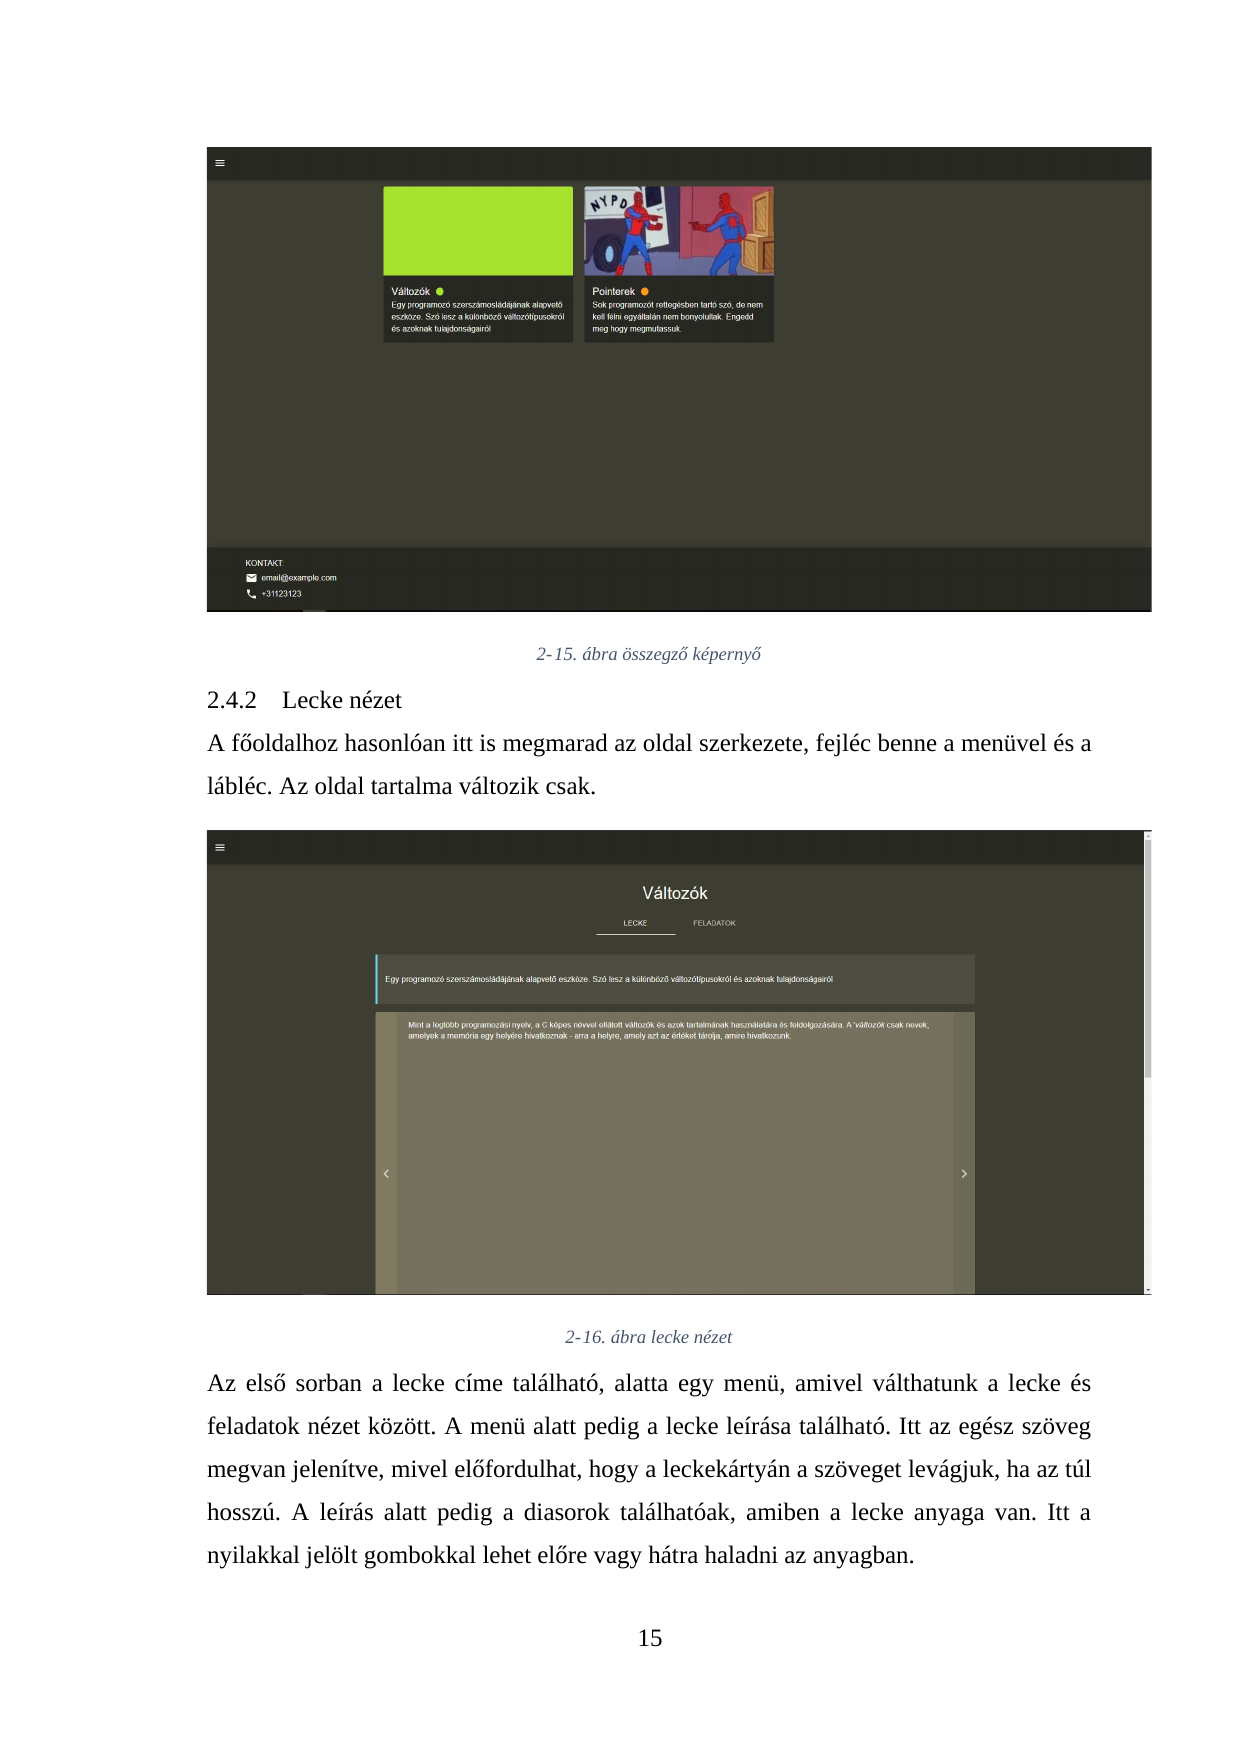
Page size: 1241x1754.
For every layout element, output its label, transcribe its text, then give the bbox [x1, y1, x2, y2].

picture [206, 830, 1152, 1295]
text Az első sorban a lecke címe található, alatta egy menü, amivel válthatunk a lecke és feladatok nézet között. A menü alatt pedig a lecke leírása található. Itt az egész szöveg megvan jelenítve, mivel előfordulhat, hogy a leckekártyán a szöveget levágjuk, ha az túl hosszú. A leírás alatt pedig a diasorok találhatóak, amiben a lecke anyaga van. Itt a nyilakkal jelölt gombokkal lehet előre vagy hátra haladni az anyagban. [207, 1368, 1092, 1569]
picture [206, 147, 1152, 612]
subtitle Lecke nézet [207, 685, 1092, 713]
text A főoldalhoz hasonlóan itt is megmarad az oldal szerkezete, fejléc benne a menüvel és a lábléc. Az oldal tartalma változik csak. [207, 728, 1092, 800]
